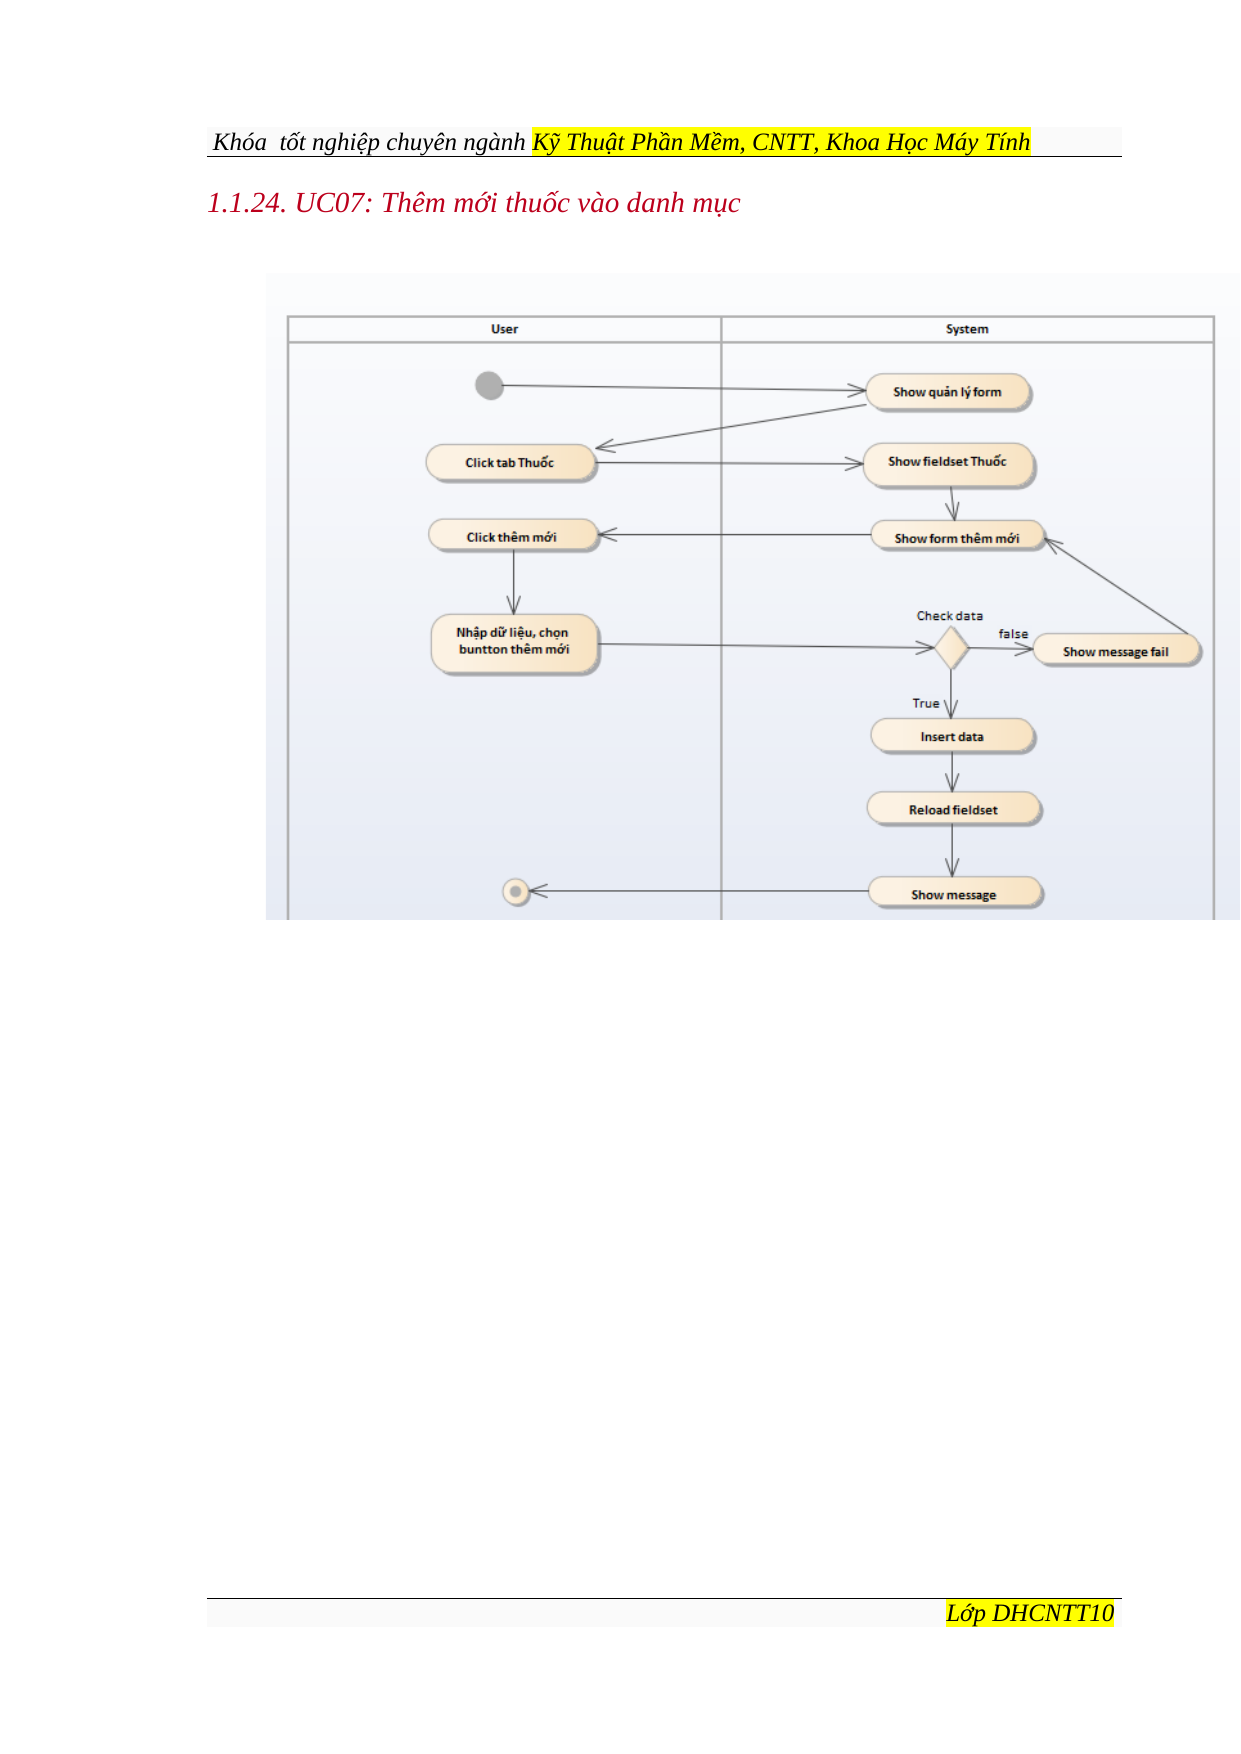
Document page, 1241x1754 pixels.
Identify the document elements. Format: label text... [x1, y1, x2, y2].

subtitle UC07: Thêm mới thuốc vào danh mục [207, 185, 1122, 219]
picture [265, 273, 1241, 920]
